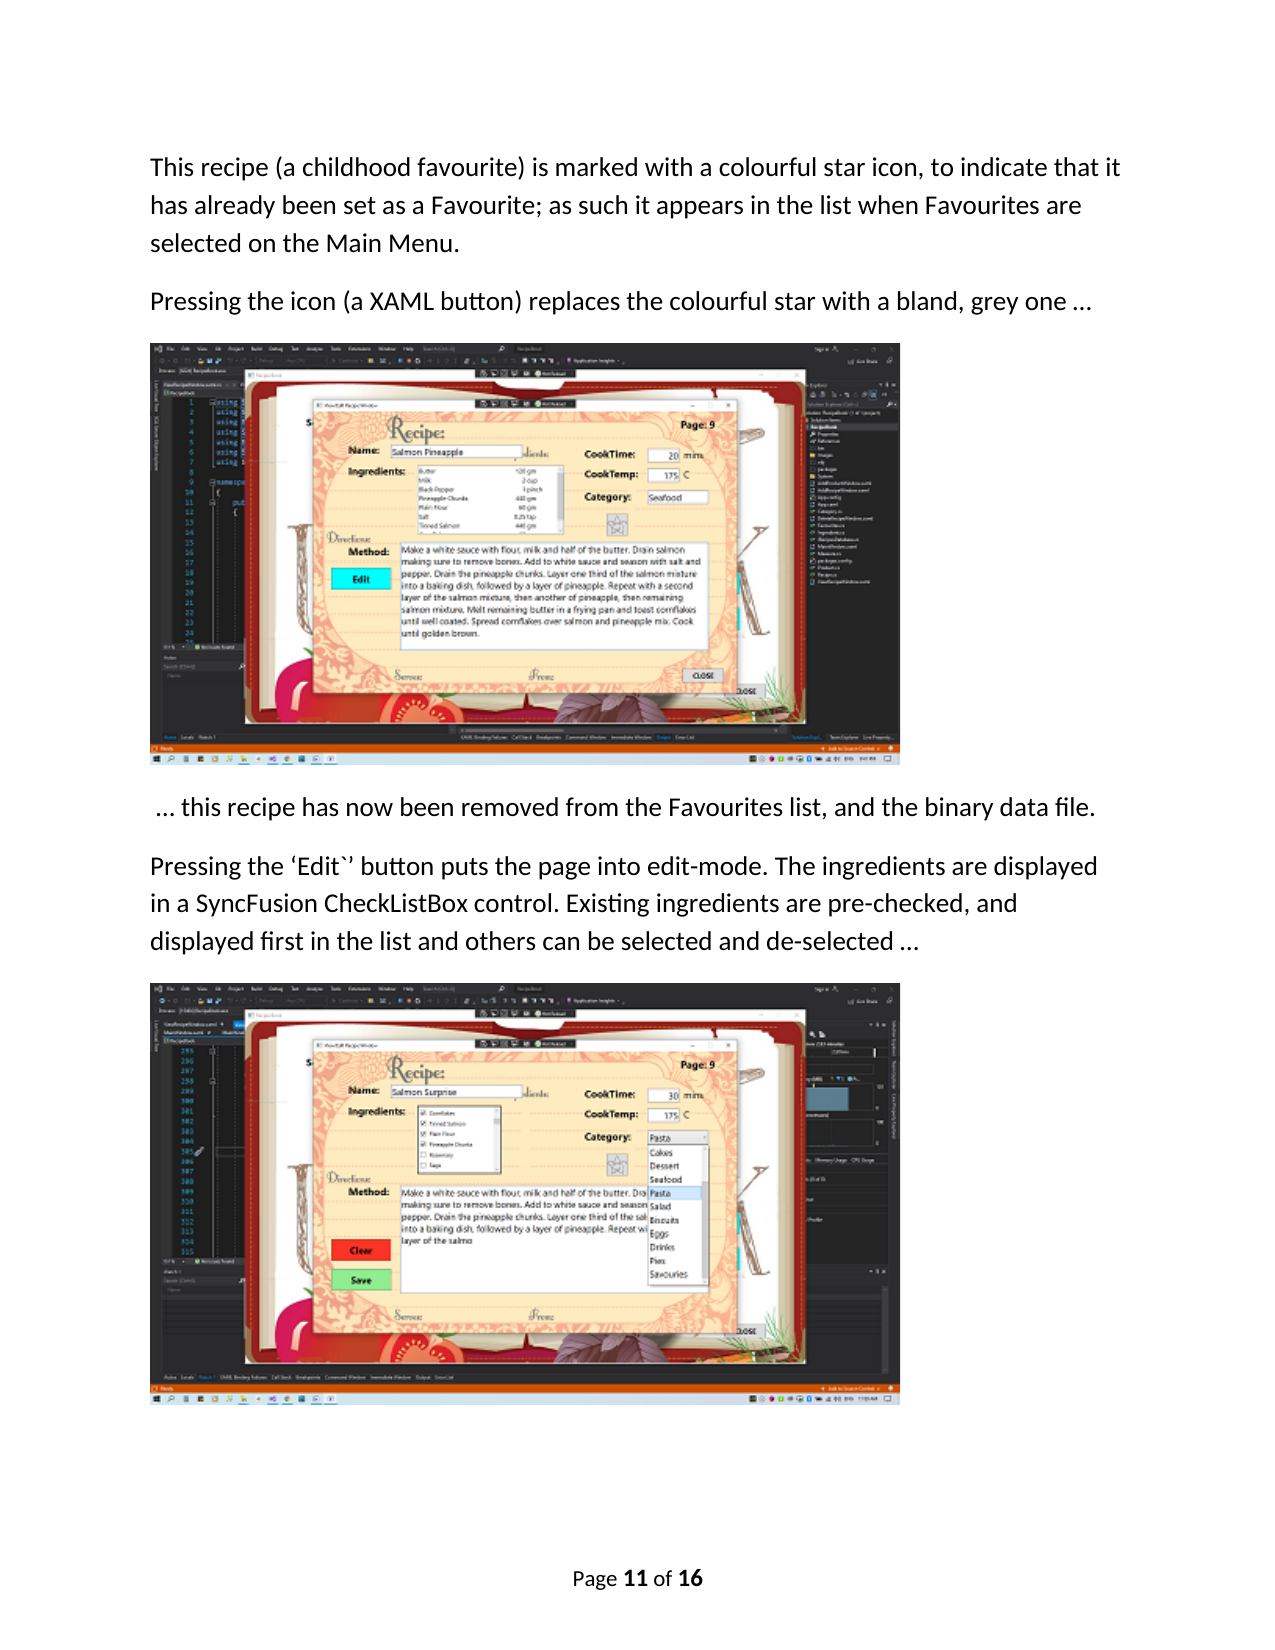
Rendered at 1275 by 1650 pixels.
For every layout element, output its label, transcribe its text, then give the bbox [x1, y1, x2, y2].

picture [150, 983, 901, 1405]
text This recipe (a childhood favourite) is marked with a colourful star icon, to indicate that it has already been set as a Favourite; as such it appears in the list when Favourites are selected on the Main Menu. [150, 150, 1125, 259]
text Pressing the icon (a XAML button) replaces the colourful star with a bland, grey one … [150, 284, 1125, 318]
picture [150, 343, 901, 765]
text … this recipe has now been removed from the Favourites list, and the binary data file. [150, 790, 1125, 823]
text Pressing the ‘Edit`’ button puts the page into edit-mode. The ingredients are displayed in a SyncFusion CheckListBox control. Existing ingredients are pre-checked, and displayed first in the list and others can be selected and de-selected … [150, 849, 1125, 958]
